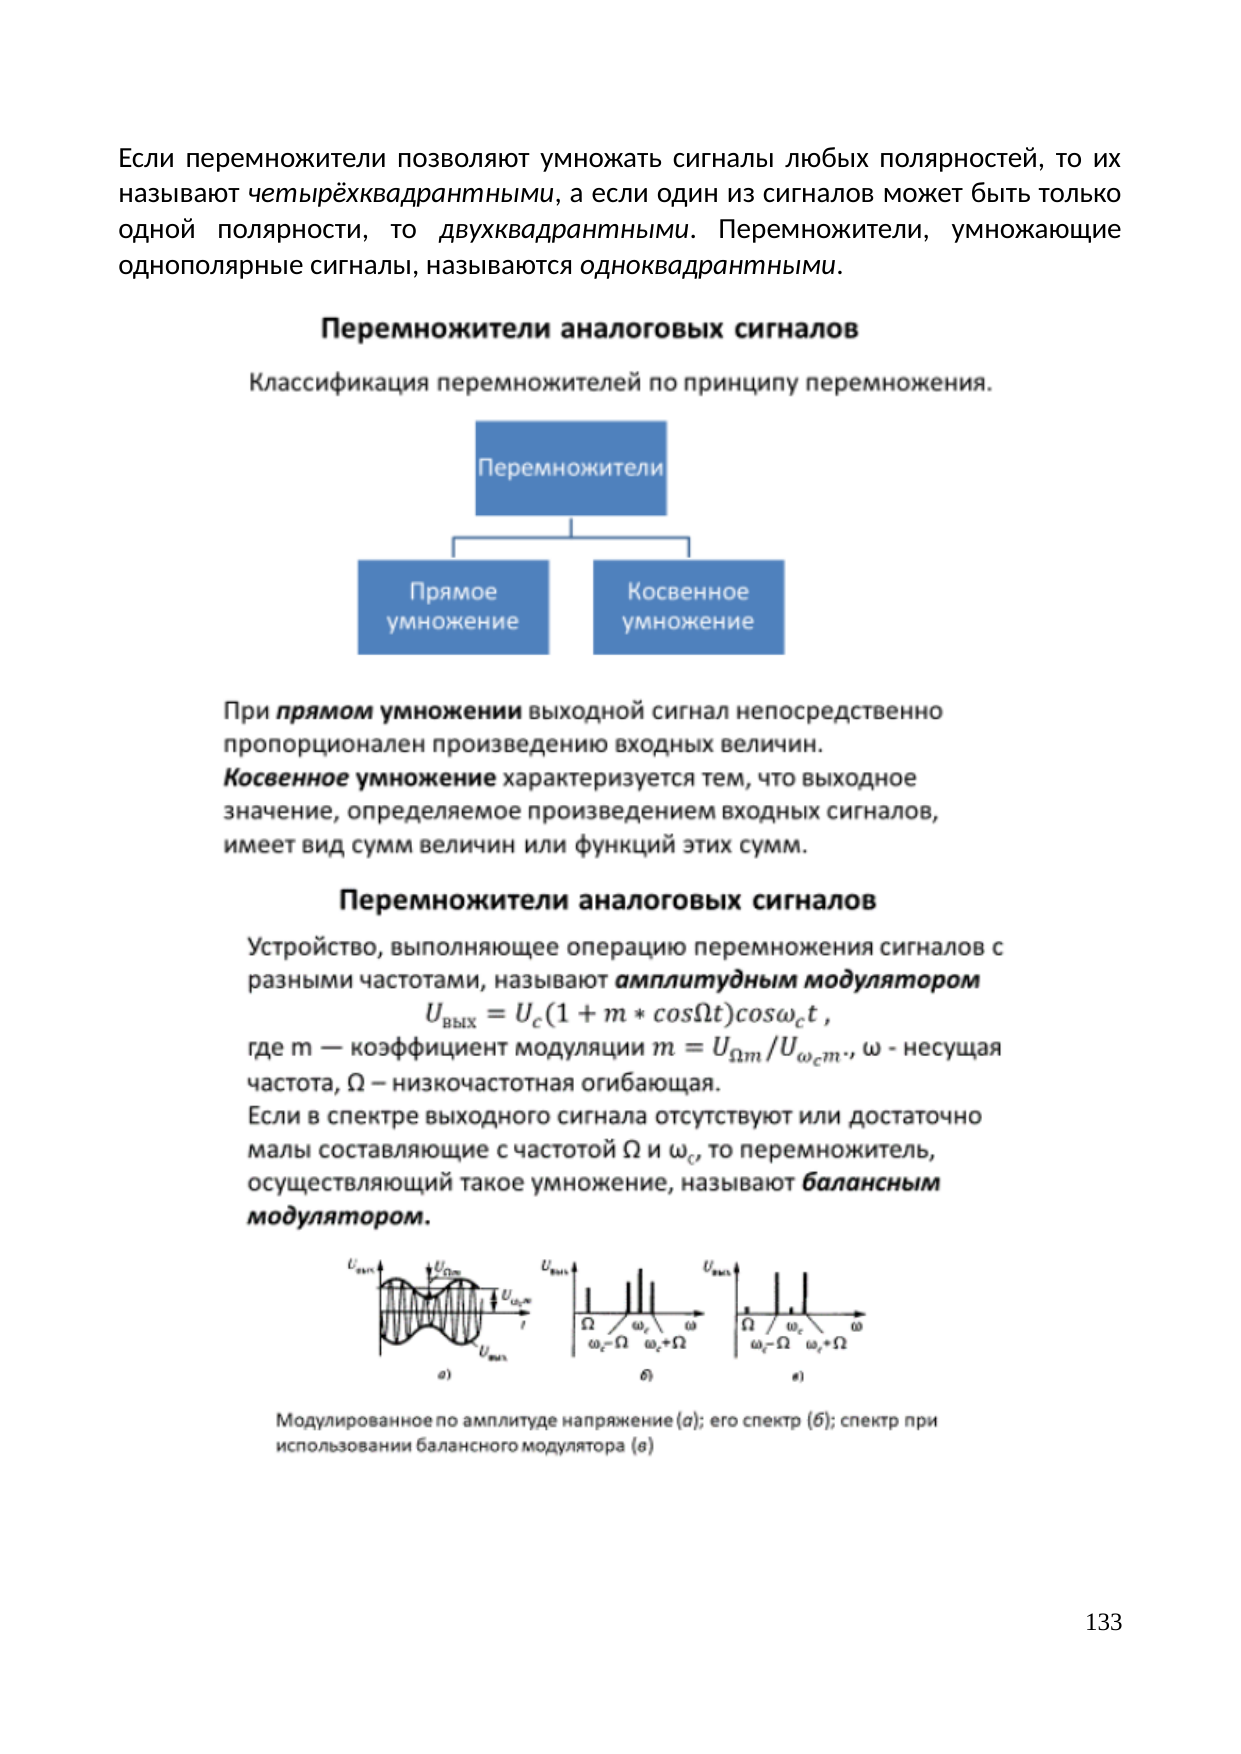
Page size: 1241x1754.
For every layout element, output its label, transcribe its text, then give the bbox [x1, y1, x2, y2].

text Если перемножители позволяют умножать сигналы любых полярностей, то их называют четырёхквадрантными, а если один из сигналов может быть только одной полярности, то двухквадрантными. Перемножители, умножающие однополярные сигналы, называются одноквадрантными. [118, 139, 1122, 281]
picture [207, 294, 1033, 1476]
